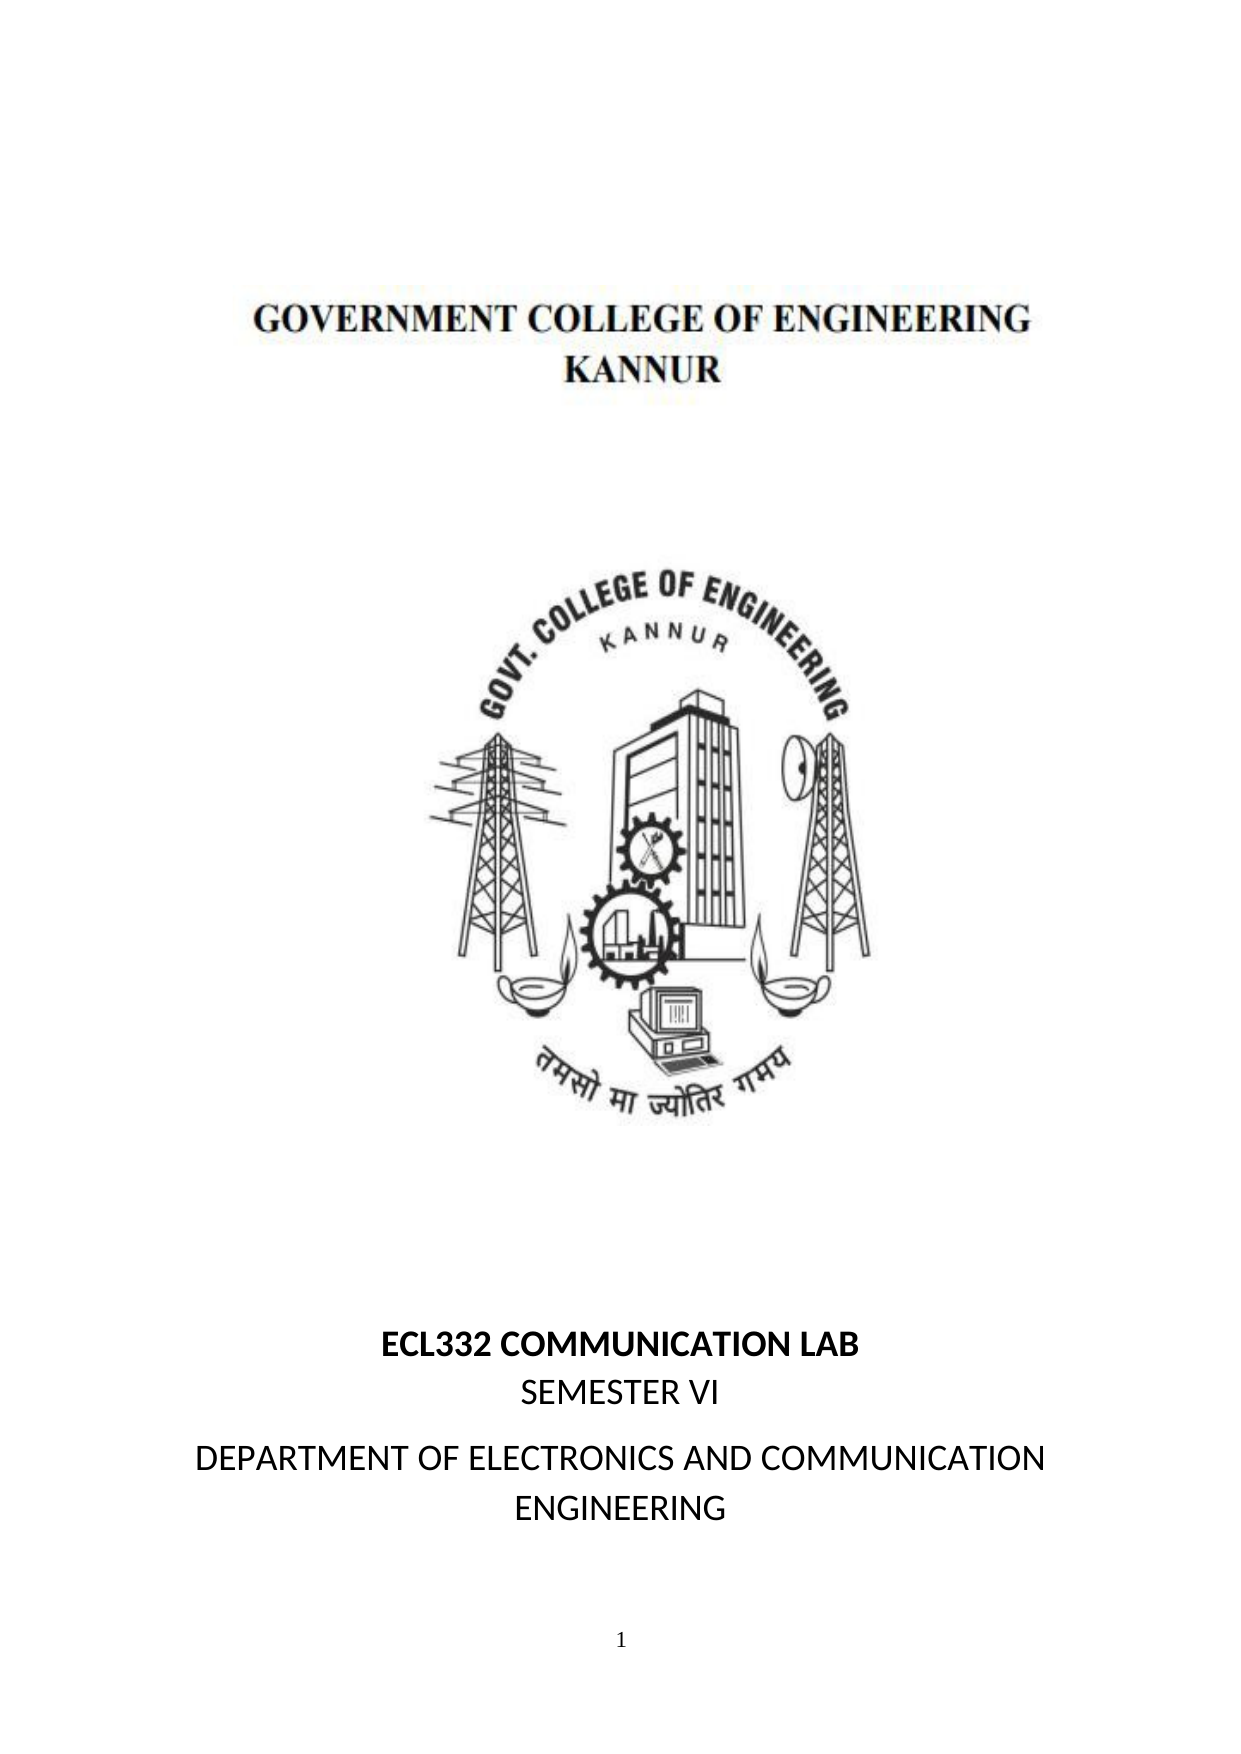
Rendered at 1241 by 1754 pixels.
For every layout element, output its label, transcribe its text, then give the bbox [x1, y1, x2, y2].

title ECL332 COMMUNICATION LAB [194, 1319, 1046, 1365]
picture [232, 285, 1043, 1126]
text DEPARTMENT OF ELECTRONICS AND COMMUNICATION ENGINEERING [195, 1434, 1046, 1529]
title SEMESTER VI [194, 1368, 1046, 1414]
